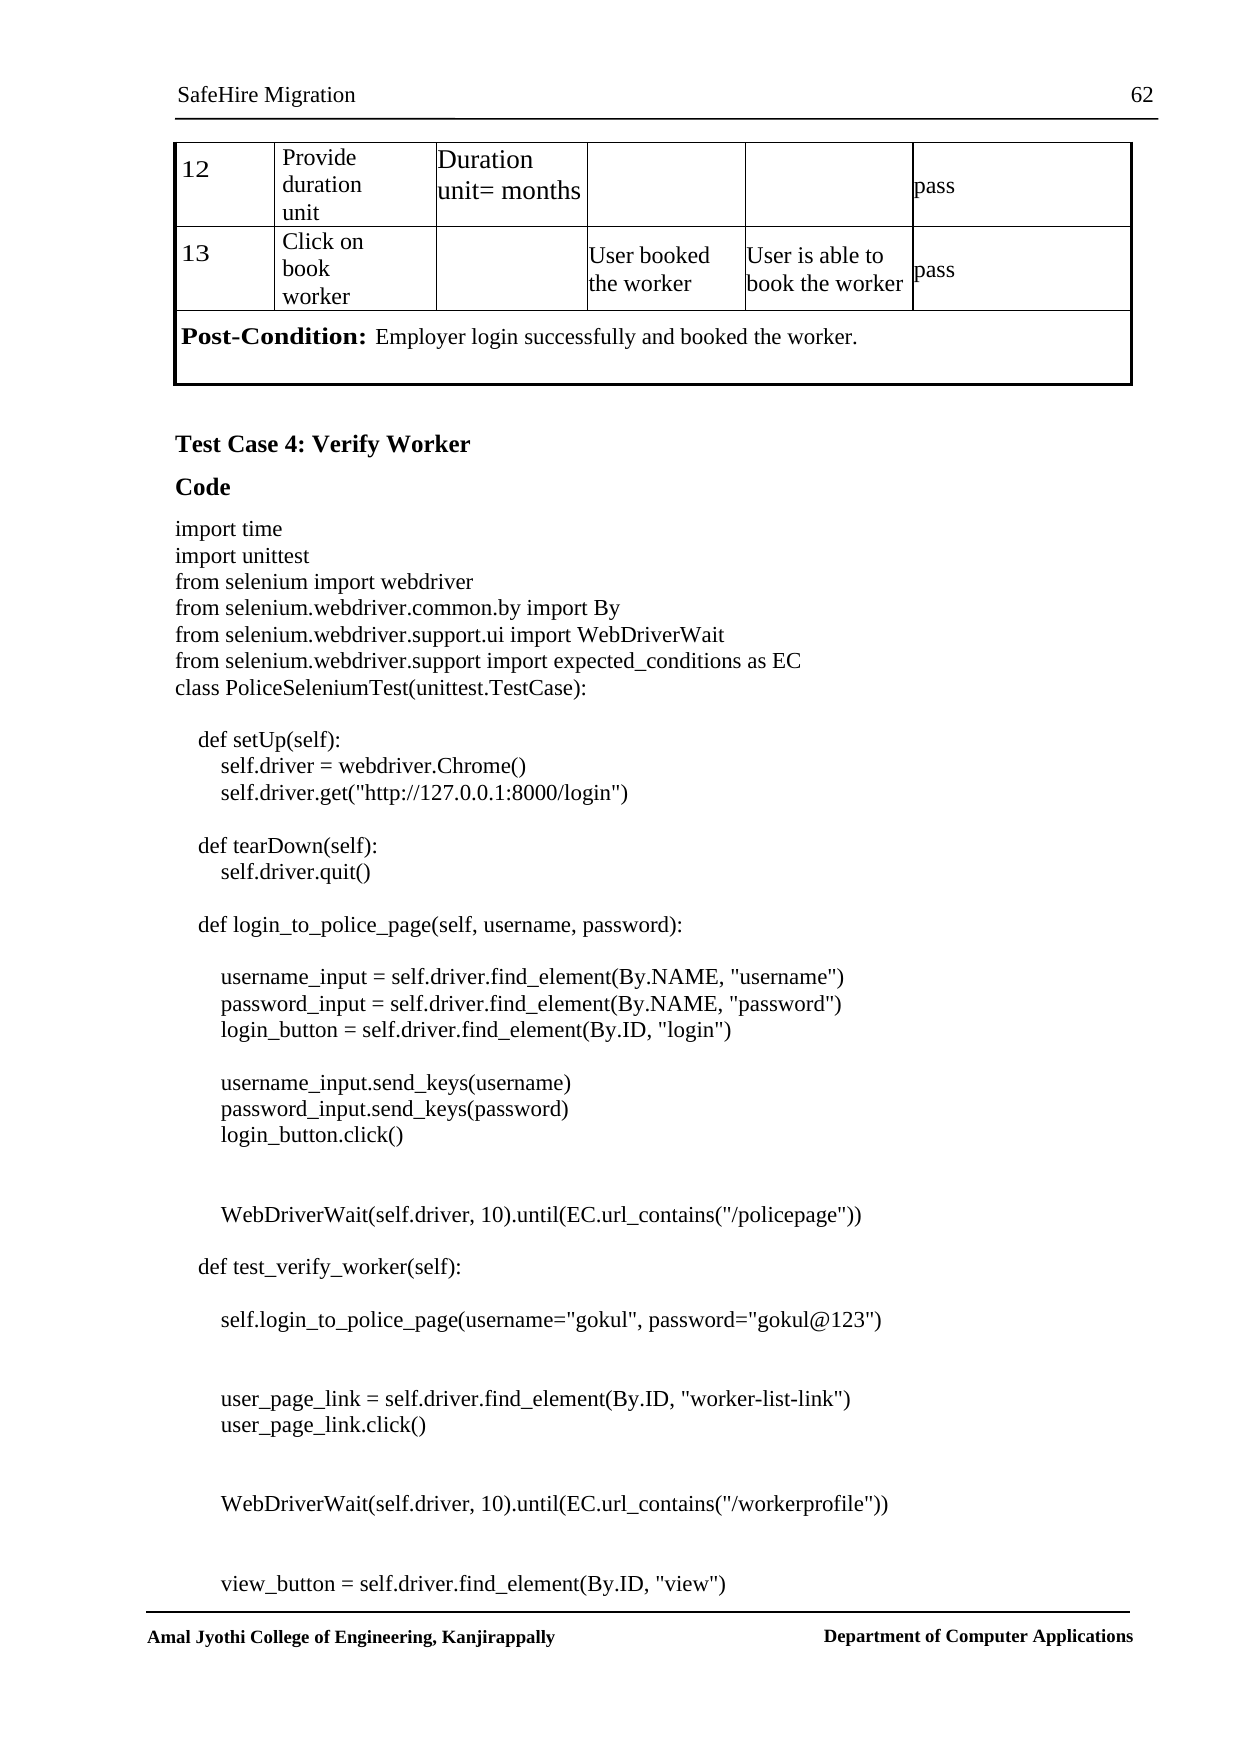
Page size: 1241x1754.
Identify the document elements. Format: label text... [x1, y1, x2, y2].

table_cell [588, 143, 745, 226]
text user_page_link = self.driver.find_element(By.ID, "worker-list-link") [175, 1385, 1043, 1411]
text user_page_link.click() [175, 1411, 1043, 1438]
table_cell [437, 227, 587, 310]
text password_input = self.driver.find_element(By.NAME, "password") [175, 990, 1043, 1016]
text import unittest [175, 542, 1043, 568]
text view_button = self.driver.find_element(By.ID, "view") [175, 1569, 1043, 1596]
text username_input.send_keys(username) [175, 1069, 1043, 1095]
text class PoliceSeleniumTest(unittest.TestCase): [175, 673, 1043, 700]
text username_input = self.driver.find_element(By.NAME, "username") [175, 963, 1043, 990]
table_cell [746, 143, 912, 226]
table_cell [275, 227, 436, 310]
text self.driver.quit() [175, 858, 1043, 884]
text def test_verify_worker(self): [175, 1253, 1043, 1280]
text self.login_to_police_page(username="gokul", password="gokul@123") [175, 1306, 1043, 1332]
text def tearDown(self): [175, 832, 1043, 858]
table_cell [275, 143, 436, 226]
text from selenium import webdriver [175, 568, 1043, 594]
text Code [175, 472, 1043, 501]
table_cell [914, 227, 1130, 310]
text def login_to_police_page(self, username, password): [175, 911, 1043, 937]
text password_input.send_keys(password) [175, 1095, 1043, 1122]
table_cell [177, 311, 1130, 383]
text Test Case 4: Verify Worker [175, 429, 1043, 458]
text from selenium.webdriver.support.ui import WebDriverWait [175, 621, 1043, 647]
text import time [175, 515, 1043, 542]
text from selenium.webdriver.support import expected_conditions as EC [175, 647, 1043, 673]
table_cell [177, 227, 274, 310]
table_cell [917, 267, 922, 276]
text def setUp(self): [175, 726, 1043, 753]
text login_button = self.driver.find_element(By.ID, "login") [175, 1016, 1043, 1042]
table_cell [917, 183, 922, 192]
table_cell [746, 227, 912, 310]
text WebDriverWait(self.driver, 10).until(EC.url_contains("/policepage")) [175, 1201, 1043, 1227]
text login_button.click() [175, 1122, 1043, 1148]
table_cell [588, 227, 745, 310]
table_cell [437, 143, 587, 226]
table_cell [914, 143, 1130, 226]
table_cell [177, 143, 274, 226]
text self.driver.get("http://127.0.0.1:8000/login") [175, 779, 1043, 805]
text self.driver = webdriver.Chrome() [175, 753, 1043, 779]
text from selenium.webdriver.common.by import By [175, 594, 1043, 621]
text WebDriverWait(self.driver, 10).until(EC.url_contains("/workerprofile")) [175, 1491, 1043, 1517]
